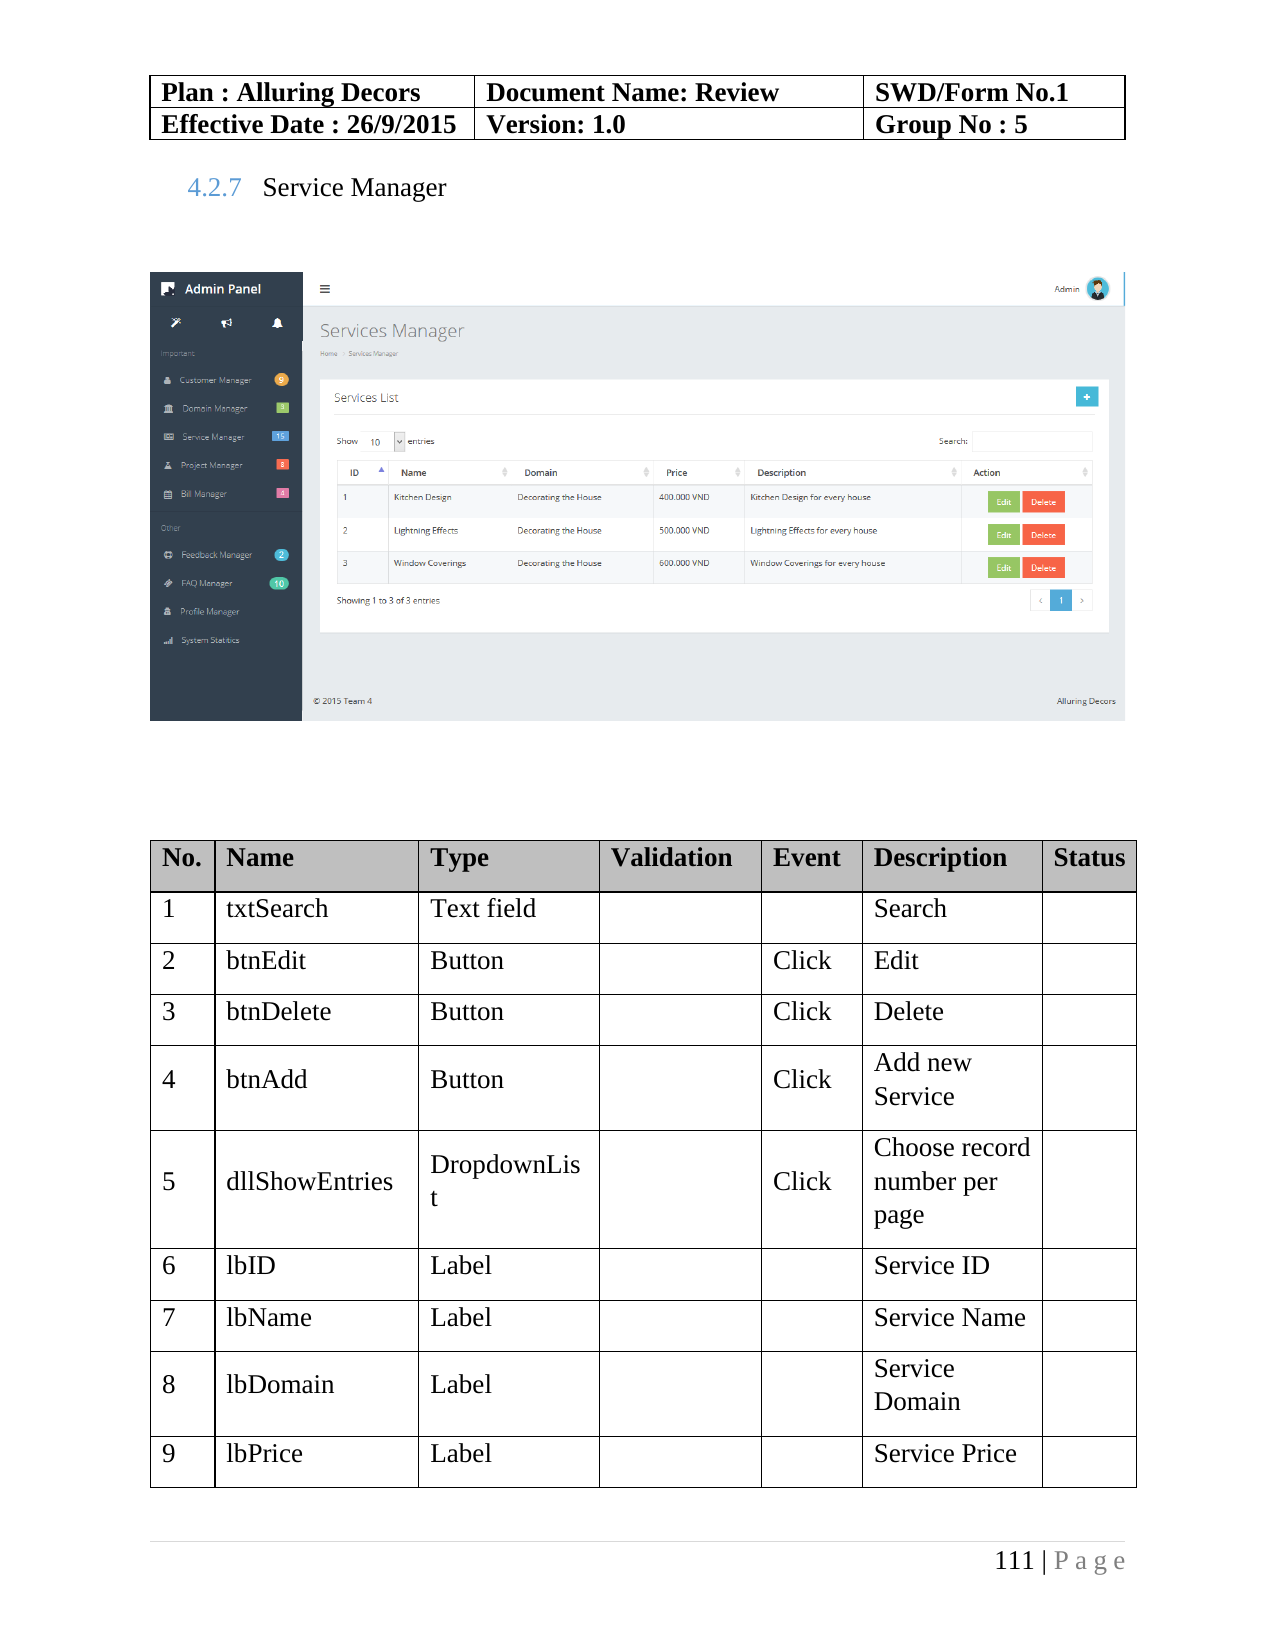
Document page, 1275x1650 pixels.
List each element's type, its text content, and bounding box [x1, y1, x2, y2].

table_cell txtSearch [216, 893, 418, 943]
table_cell 4 [151, 1046, 214, 1130]
table_cell btnDelete [216, 995, 418, 1045]
table_cell Click [762, 1131, 862, 1248]
table_cell Add new Service [863, 1046, 1042, 1130]
table_cell [600, 893, 761, 943]
table_cell 2 [151, 944, 214, 994]
table_cell lbPrice [216, 1437, 418, 1487]
table_cell [1043, 944, 1136, 994]
table_header Name [216, 841, 418, 891]
table_header No. [151, 841, 214, 891]
table_cell [600, 1046, 761, 1130]
table_cell [600, 1352, 761, 1436]
table_cell lbDomain [216, 1352, 418, 1436]
table_cell Text field [419, 893, 599, 943]
table_cell [762, 1352, 862, 1436]
table_cell Delete [863, 995, 1042, 1045]
table_cell [1043, 1131, 1136, 1248]
table_cell [1043, 1046, 1136, 1130]
list Service Manager [187, 172, 1125, 203]
table_cell Service Name [863, 1301, 1042, 1351]
table_cell [600, 1437, 761, 1487]
table_cell [762, 1301, 862, 1351]
table_cell Label [419, 1352, 599, 1436]
table_cell [600, 1301, 761, 1351]
table_cell Click [762, 1046, 862, 1130]
table_cell Label [419, 1301, 599, 1351]
table_cell lbID [216, 1249, 418, 1299]
table_cell [600, 944, 761, 994]
table_cell Button [419, 1046, 599, 1130]
table_cell [1043, 1352, 1136, 1436]
table_cell [600, 1249, 761, 1299]
table_cell [1043, 893, 1136, 943]
table_cell Search [863, 893, 1042, 943]
table_header Type [419, 841, 599, 891]
table_cell 8 [151, 1352, 214, 1436]
table_cell [1043, 1437, 1136, 1487]
table_cell Edit [863, 944, 1042, 994]
table_cell dllShowEntries [216, 1131, 418, 1248]
table_cell 9 [151, 1437, 214, 1487]
table_cell [762, 1249, 862, 1299]
table_cell [1043, 1301, 1136, 1351]
table_cell [762, 1437, 862, 1487]
table_cell [1043, 995, 1136, 1045]
table_cell 3 [151, 995, 214, 1045]
table_cell [600, 995, 761, 1045]
table_header Description [863, 841, 1042, 891]
table_header Validation [600, 841, 761, 891]
table_cell 5 [151, 1131, 214, 1248]
table_cell lbName [216, 1301, 418, 1351]
table_cell [1043, 1249, 1136, 1299]
table_cell 1 [151, 893, 214, 943]
table_cell [762, 893, 862, 943]
table_cell Service Domain [863, 1352, 1042, 1436]
table_cell Label [419, 1437, 599, 1487]
table_cell Button [419, 944, 599, 994]
table_cell Service ID [863, 1249, 1042, 1299]
table_cell Choose record number per page [863, 1131, 1042, 1248]
table_cell Button [419, 995, 599, 1045]
table_cell Label [419, 1249, 599, 1299]
picture [150, 272, 1125, 721]
table_cell DropdownList [419, 1131, 599, 1248]
table_cell btnEdit [216, 944, 418, 994]
table_cell Click [762, 995, 862, 1045]
table_header Status [1043, 841, 1136, 891]
table_header Event [762, 841, 862, 891]
table_cell 7 [151, 1301, 214, 1351]
table_cell btnAdd [216, 1046, 418, 1130]
table_cell Service Price [863, 1437, 1042, 1487]
table_cell Click [762, 944, 862, 994]
table_cell [600, 1131, 761, 1248]
table_cell 6 [151, 1249, 214, 1299]
